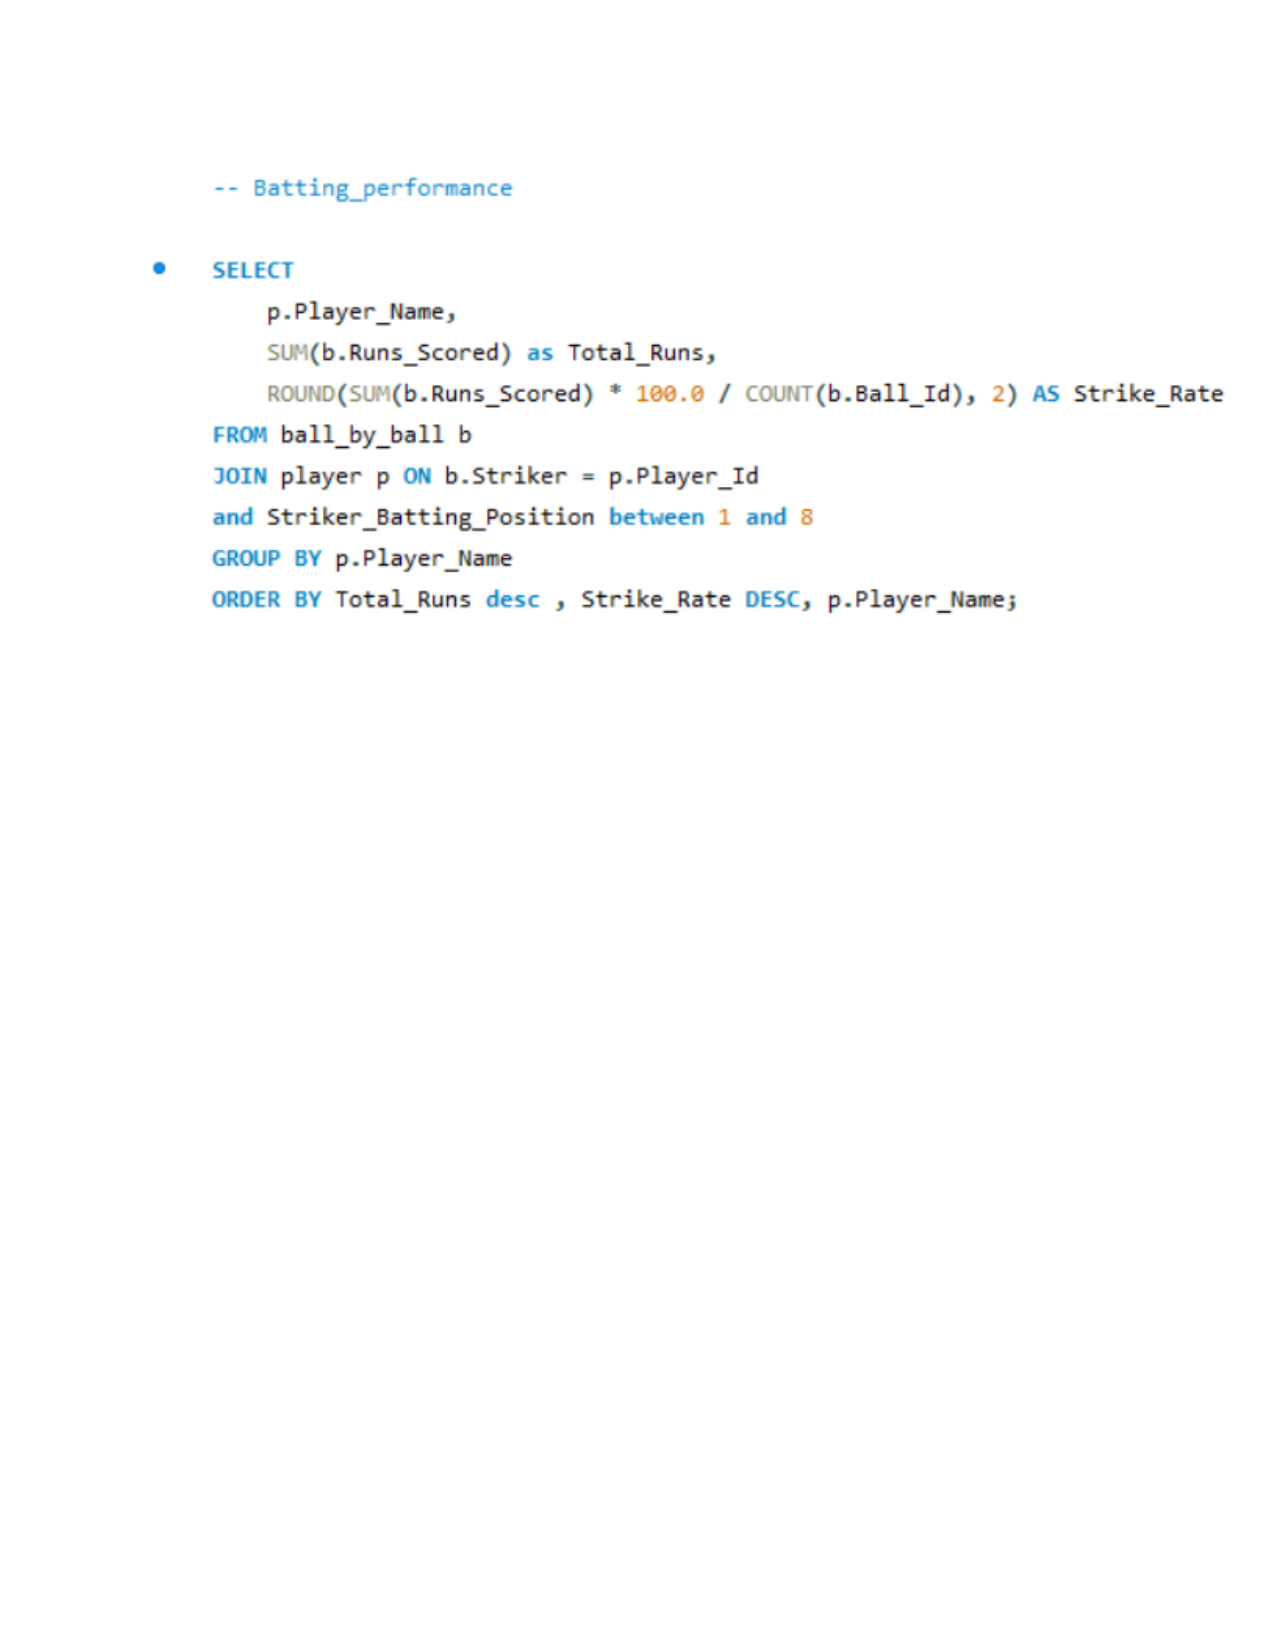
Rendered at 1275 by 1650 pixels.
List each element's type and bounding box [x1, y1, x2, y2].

picture [150, 150, 1271, 707]
